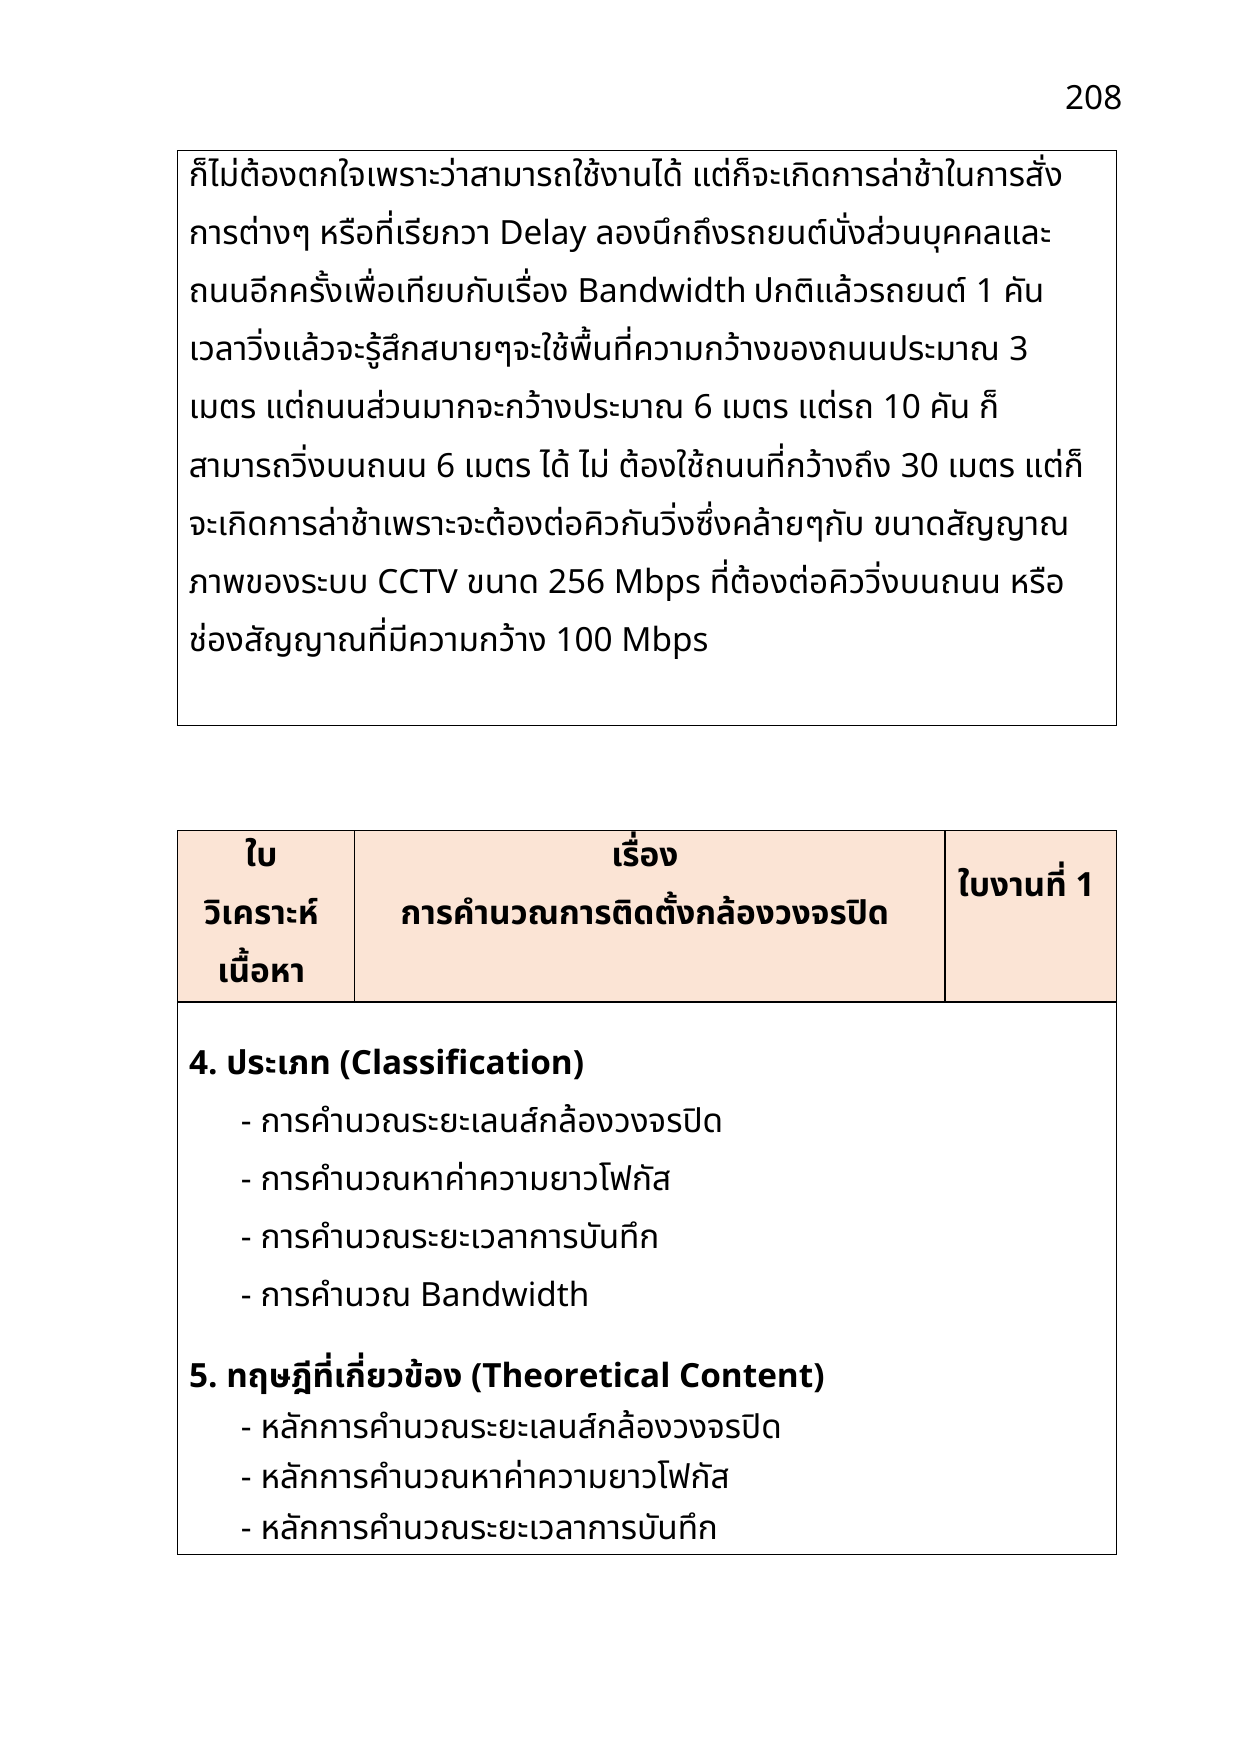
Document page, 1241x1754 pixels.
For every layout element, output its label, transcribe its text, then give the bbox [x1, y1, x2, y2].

table_header ใบงานที่ 1 [946, 831, 1116, 1001]
table_header ใบวิเคราะห์เนื้อหา [178, 831, 354, 1001]
table_header เรื่อง การคำนวณการติดตั้งกล้องวงจรปิด [355, 831, 944, 1001]
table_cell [178, 151, 1116, 725]
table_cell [178, 1003, 1116, 1554]
